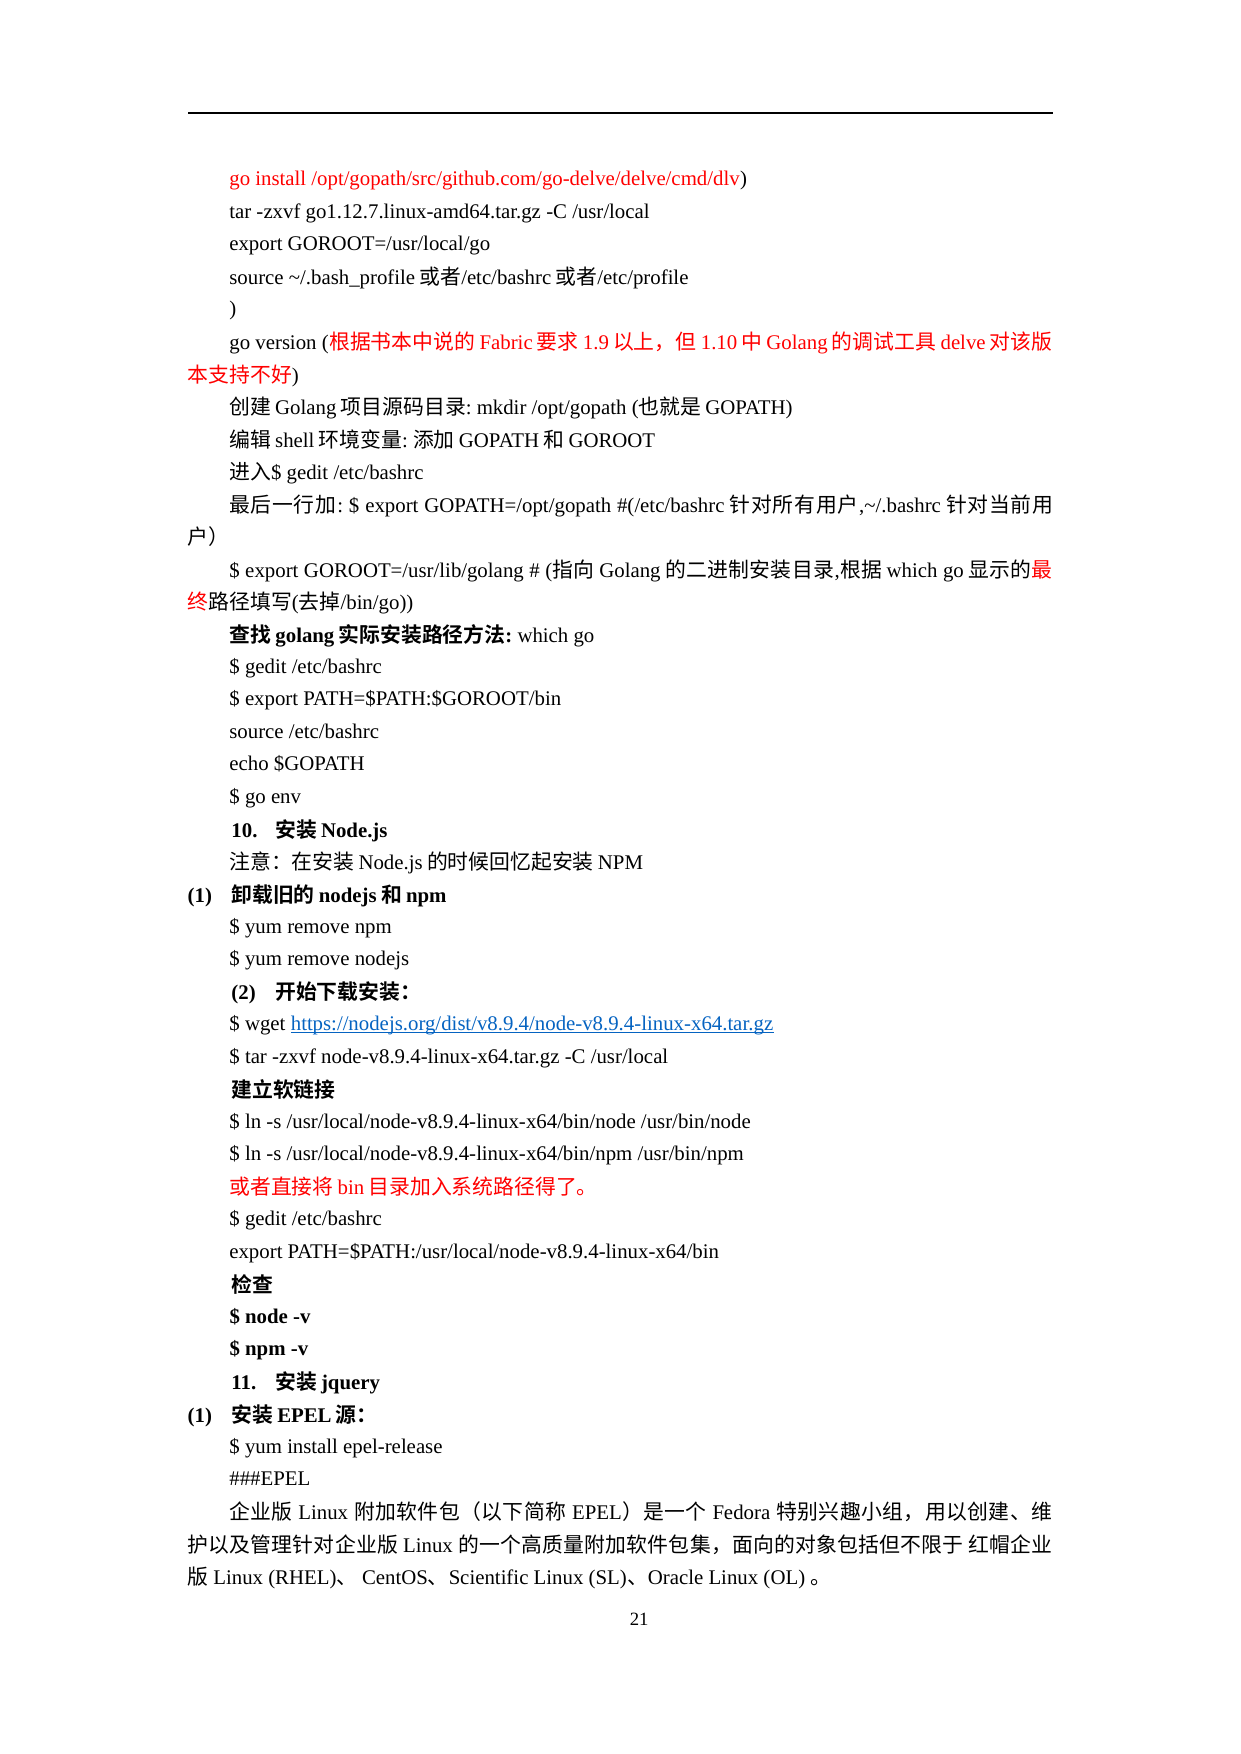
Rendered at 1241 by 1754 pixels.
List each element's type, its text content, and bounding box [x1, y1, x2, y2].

text $ gedit /etc/bashrc [187, 1202, 1053, 1234]
text 最后一行加: $ export GOPATH=/opt/gopath #(/etc/bashrc针对所有用户,~/.bashrc针对当前用户） [187, 487, 1053, 552]
text $ ln -s /usr/local/node-v8.9.4-linux-x64/bin/npm /usr/bin/npm [187, 1137, 1053, 1169]
text $ yum install epel-release [187, 1429, 1053, 1462]
text go install /opt/gopath/src/github.com/go-delve/delve/cmd/dlv) [187, 162, 1053, 194]
text $ ln -s /usr/local/node-v8.9.4-linux-x64/bin/node /usr/bin/node [187, 1104, 1053, 1137]
text 创建Golang项目源码目录: mkdir /opt/gopath (也就是GOPATH) [187, 389, 1053, 422]
subtitle 安装Node.js [231, 812, 1053, 844]
text $ export GOROOT=/usr/lib/golang # (指向Golang的二进制安装目录,根据which go显示的最终路径填写(去掉/bin/go)) [187, 552, 1053, 617]
text go version (根据书本中说的Fabric要求1.9以上，但1.10中Golang的调试工具delve对该版本支持不好) [187, 324, 1053, 389]
text $ go env [187, 779, 1053, 812]
text 进入$ gedit /etc/bashrc [187, 454, 1053, 487]
text echo $GOPATH [187, 747, 1053, 779]
text source ~/.bash_profile或者/etc/bashrc或者/etc/profile [187, 259, 1053, 292]
text ###EPEL [187, 1462, 1053, 1494]
text export GOROOT=/usr/local/go [187, 227, 1053, 259]
text source /etc/bashrc [187, 714, 1053, 747]
text $ gedit /etc/bashrc [187, 649, 1053, 682]
subtitle 安装jquery [231, 1364, 1053, 1397]
text $ yum remove nodejs [187, 942, 1053, 974]
text $ export PATH=$PATH:$GOROOT/bin [187, 682, 1053, 714]
text 编辑shell环境变量: 添加GOPATH和GOROOT [187, 422, 1053, 454]
subtitle 建立软链接 [231, 1072, 1053, 1104]
text 或者直接将bin目录加入系统路径得了。 [187, 1169, 1053, 1202]
text $ node -v [187, 1299, 1053, 1332]
subtitle 开始下载安装： [231, 974, 1053, 1007]
text 注意：在安装Node.js的时候回忆起安装NPM [187, 844, 1053, 877]
subtitle 安装EPEL源： [187, 1397, 1053, 1429]
text 查找golang实际安装路径方法: which go [187, 617, 1053, 649]
text export PATH=$PATH:/usr/local/node-v8.9.4-linux-x64/bin [187, 1234, 1053, 1267]
text $ npm -v [187, 1332, 1053, 1364]
subtitle 检查 [231, 1267, 1053, 1299]
text ) [187, 292, 1053, 324]
text tar -zxvf go1.12.7.linux-amd64.tar.gz -C /usr/local [187, 194, 1053, 227]
text $ tar -zxvf node-v8.9.4-linux-x64.tar.gz -C /usr/local [187, 1039, 1053, 1072]
text 企业版 Linux 附加软件包（以下简称 EPEL）是一个 Fedora 特别兴趣小组，用以创建、维护以及管理针对企业版 Linux 的一个高质量附加软件包集，面向的对象包括但不限于 红帽企业版 Linux (RHEL)、 CentOS、Scientific Linux (SL)、Oracle Linux (OL) 。 [187, 1494, 1053, 1592]
text $ wget https://nodejs.org/dist/v8.9.4/node-v8.9.4-linux-x64.tar.gz [187, 1007, 1053, 1039]
text $ yum remove npm [187, 909, 1053, 942]
subtitle 卸载旧的nodejs和npm [187, 877, 1053, 909]
